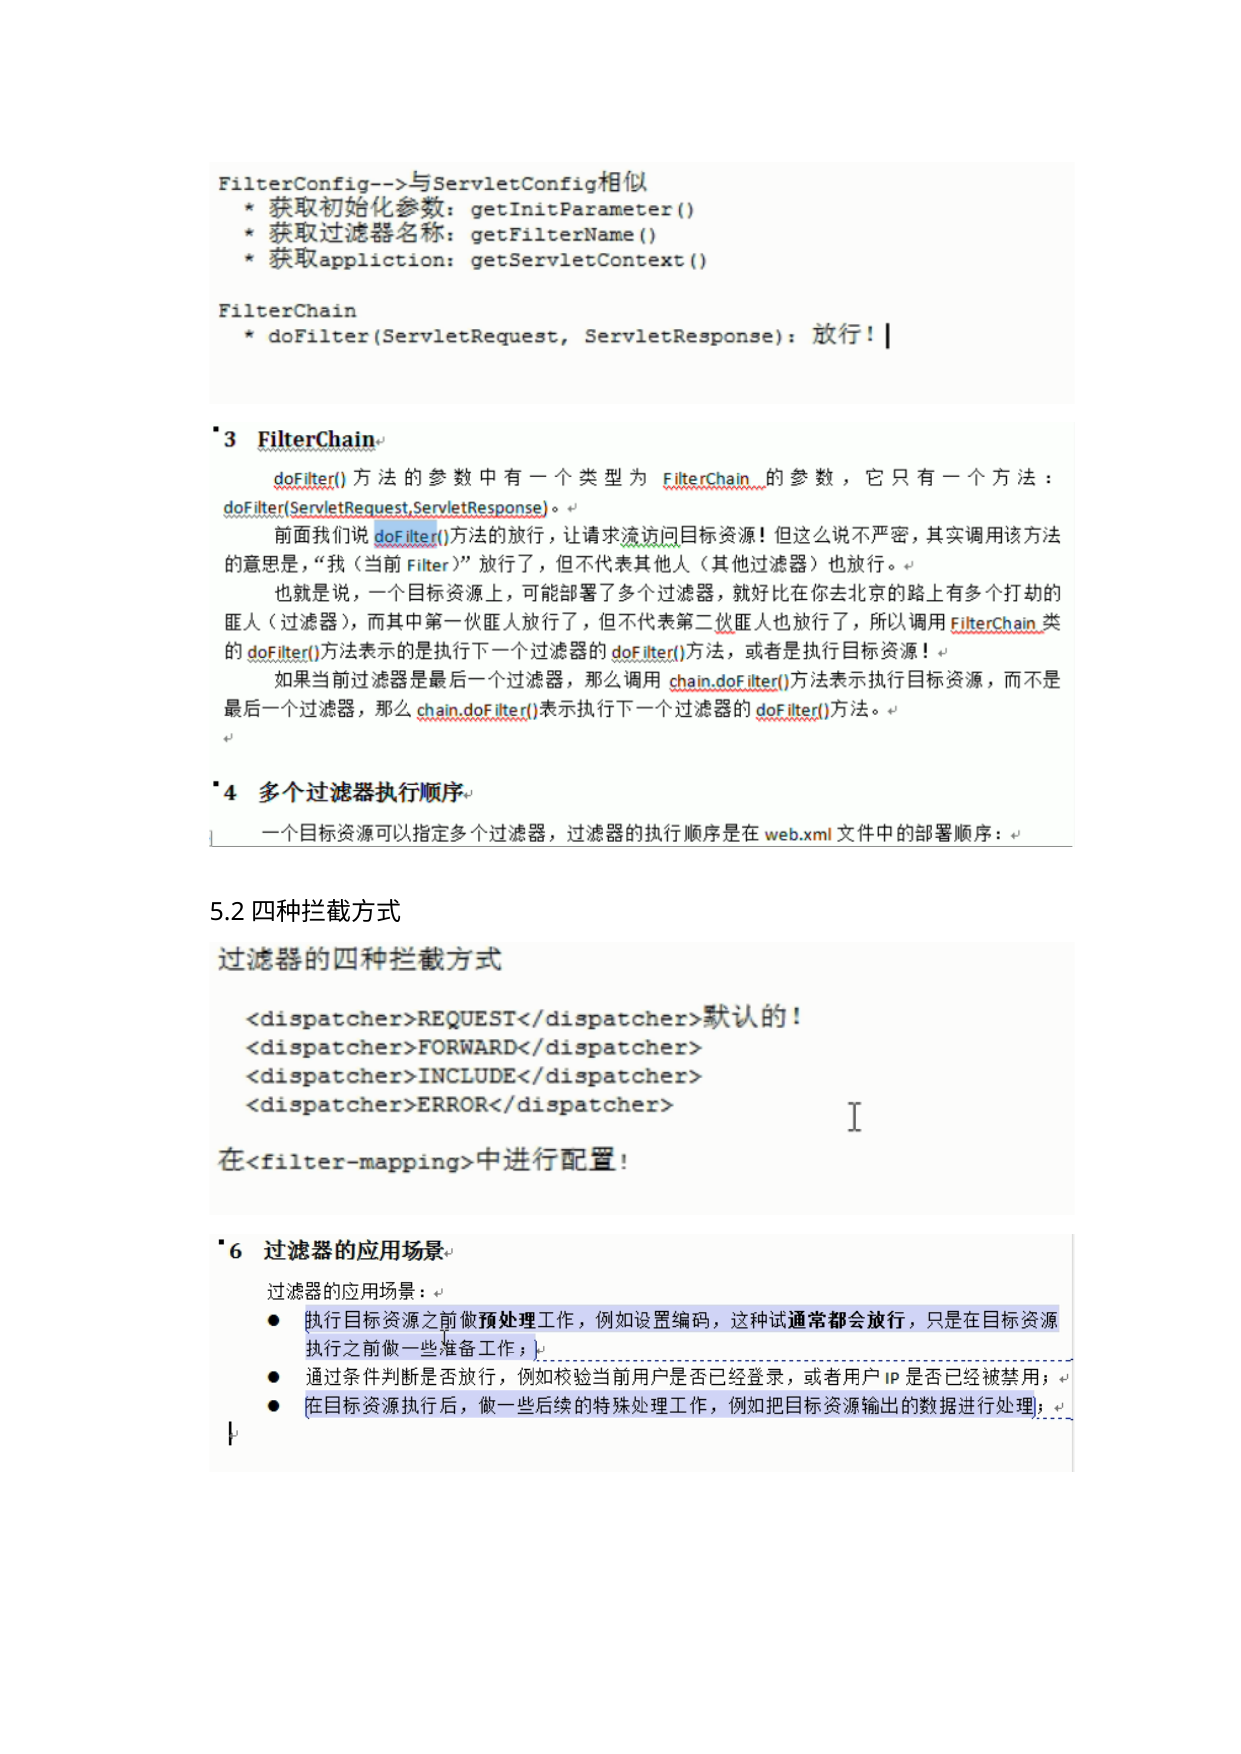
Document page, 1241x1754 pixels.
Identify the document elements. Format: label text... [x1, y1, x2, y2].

picture [209, 942, 1075, 1215]
picture [209, 162, 1075, 404]
picture [209, 1234, 1075, 1472]
picture [209, 422, 1075, 847]
text 5.2 四种拦截方式 [209, 877, 1053, 942]
